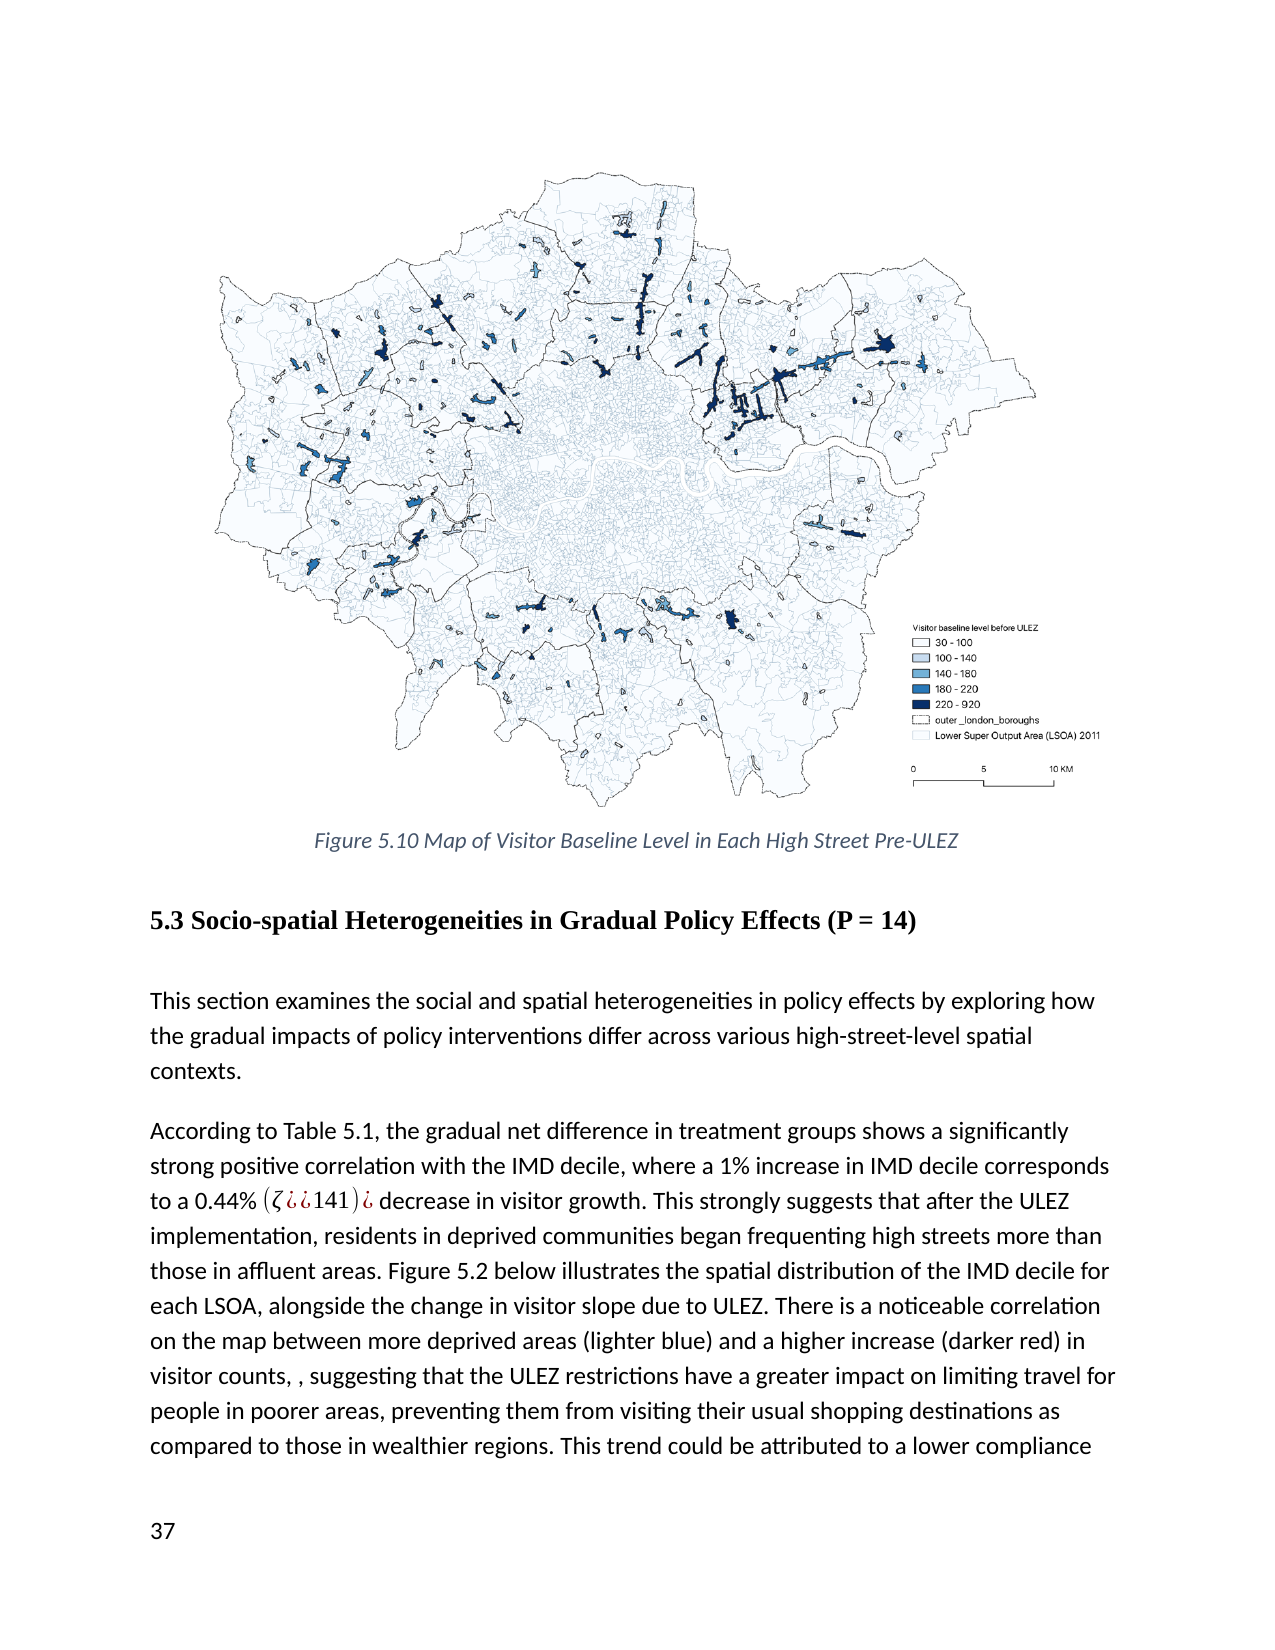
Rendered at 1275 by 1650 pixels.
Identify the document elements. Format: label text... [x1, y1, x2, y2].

picture [165, 150, 1110, 826]
subtitle Socio-spatial Heterogeneities in Gradual Policy Effects (P = 14) [150, 904, 1125, 935]
text This section examines the social and spatial heterogeneities in policy effects by exploring how the gradual impacts of policy interventions differ across various high-street-level spatial contexts. [150, 985, 1125, 1086]
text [150, 1115, 1125, 1461]
